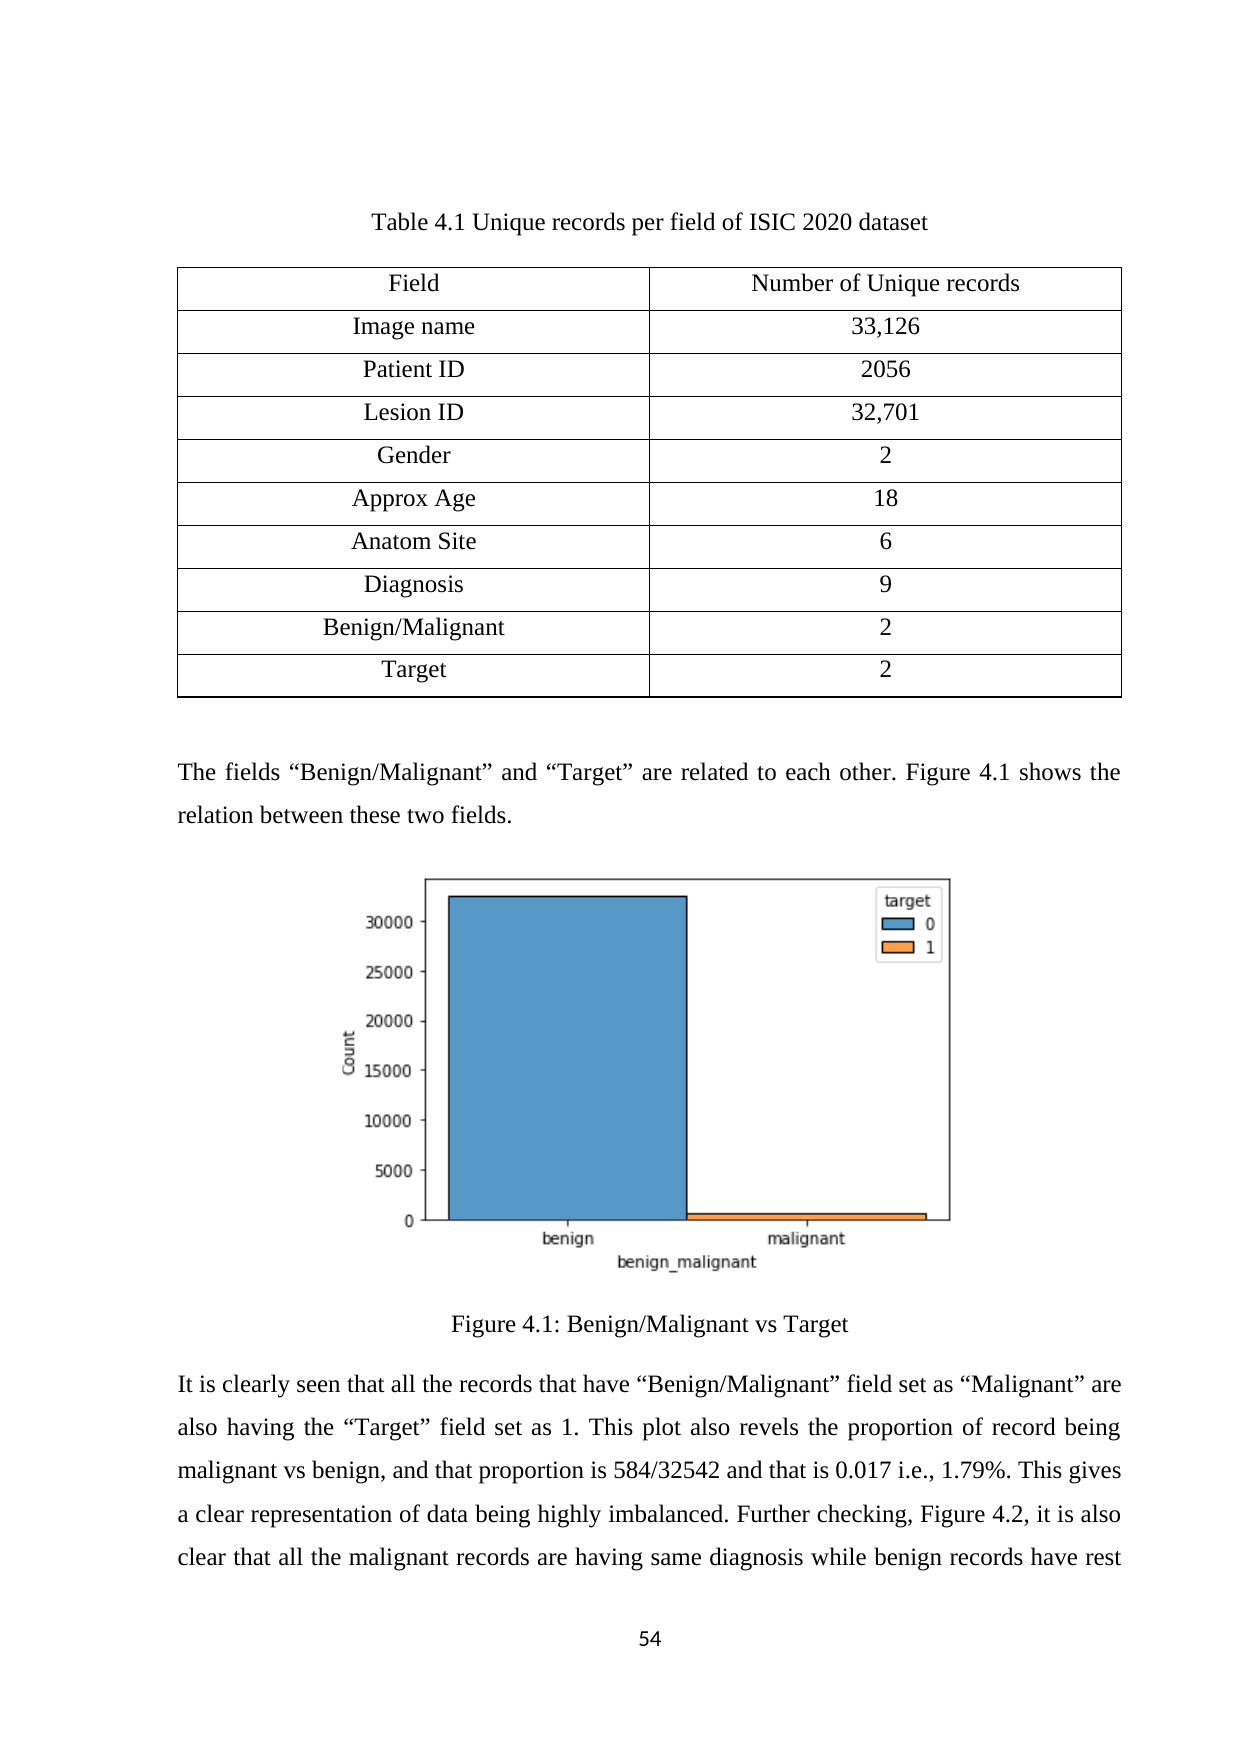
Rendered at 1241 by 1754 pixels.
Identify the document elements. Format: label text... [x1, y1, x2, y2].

table_cell 9 [650, 569, 1121, 611]
table_header Number of Unique records [650, 268, 1121, 310]
table_cell Patient ID [178, 354, 649, 396]
table_cell Approx Age [178, 483, 649, 525]
table_cell 6 [650, 526, 1121, 568]
table_header Field [178, 268, 649, 310]
table_cell Image name [178, 311, 649, 353]
table_cell 2 [650, 612, 1121, 653]
table_cell 2 [650, 655, 1121, 696]
text Figure 4.1: Benign/Malignant vs Target [177, 1309, 1122, 1338]
table_cell Diagnosis [178, 569, 649, 611]
table_cell Benign/Malignant [178, 612, 649, 653]
table_cell Anatom Site [178, 526, 649, 568]
table_cell Lesion ID [178, 397, 649, 439]
table_cell 33,126 [650, 311, 1121, 353]
table_cell 32,701 [650, 397, 1121, 439]
table_cell Gender [178, 440, 649, 482]
text Table 4.1 Unique records per field of ISIC 2020 dataset [177, 207, 1122, 236]
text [177, 1369, 1122, 1571]
table_cell 2 [650, 440, 1121, 482]
table_cell Target [178, 655, 649, 696]
table_cell 18 [650, 483, 1121, 525]
text The fields “Benign/Malignant” and “Target” are related to each other. Figure 4.1 shows the relation between these two fields. [177, 757, 1122, 829]
table_cell 2056 [650, 354, 1121, 396]
picture [342, 860, 957, 1279]
